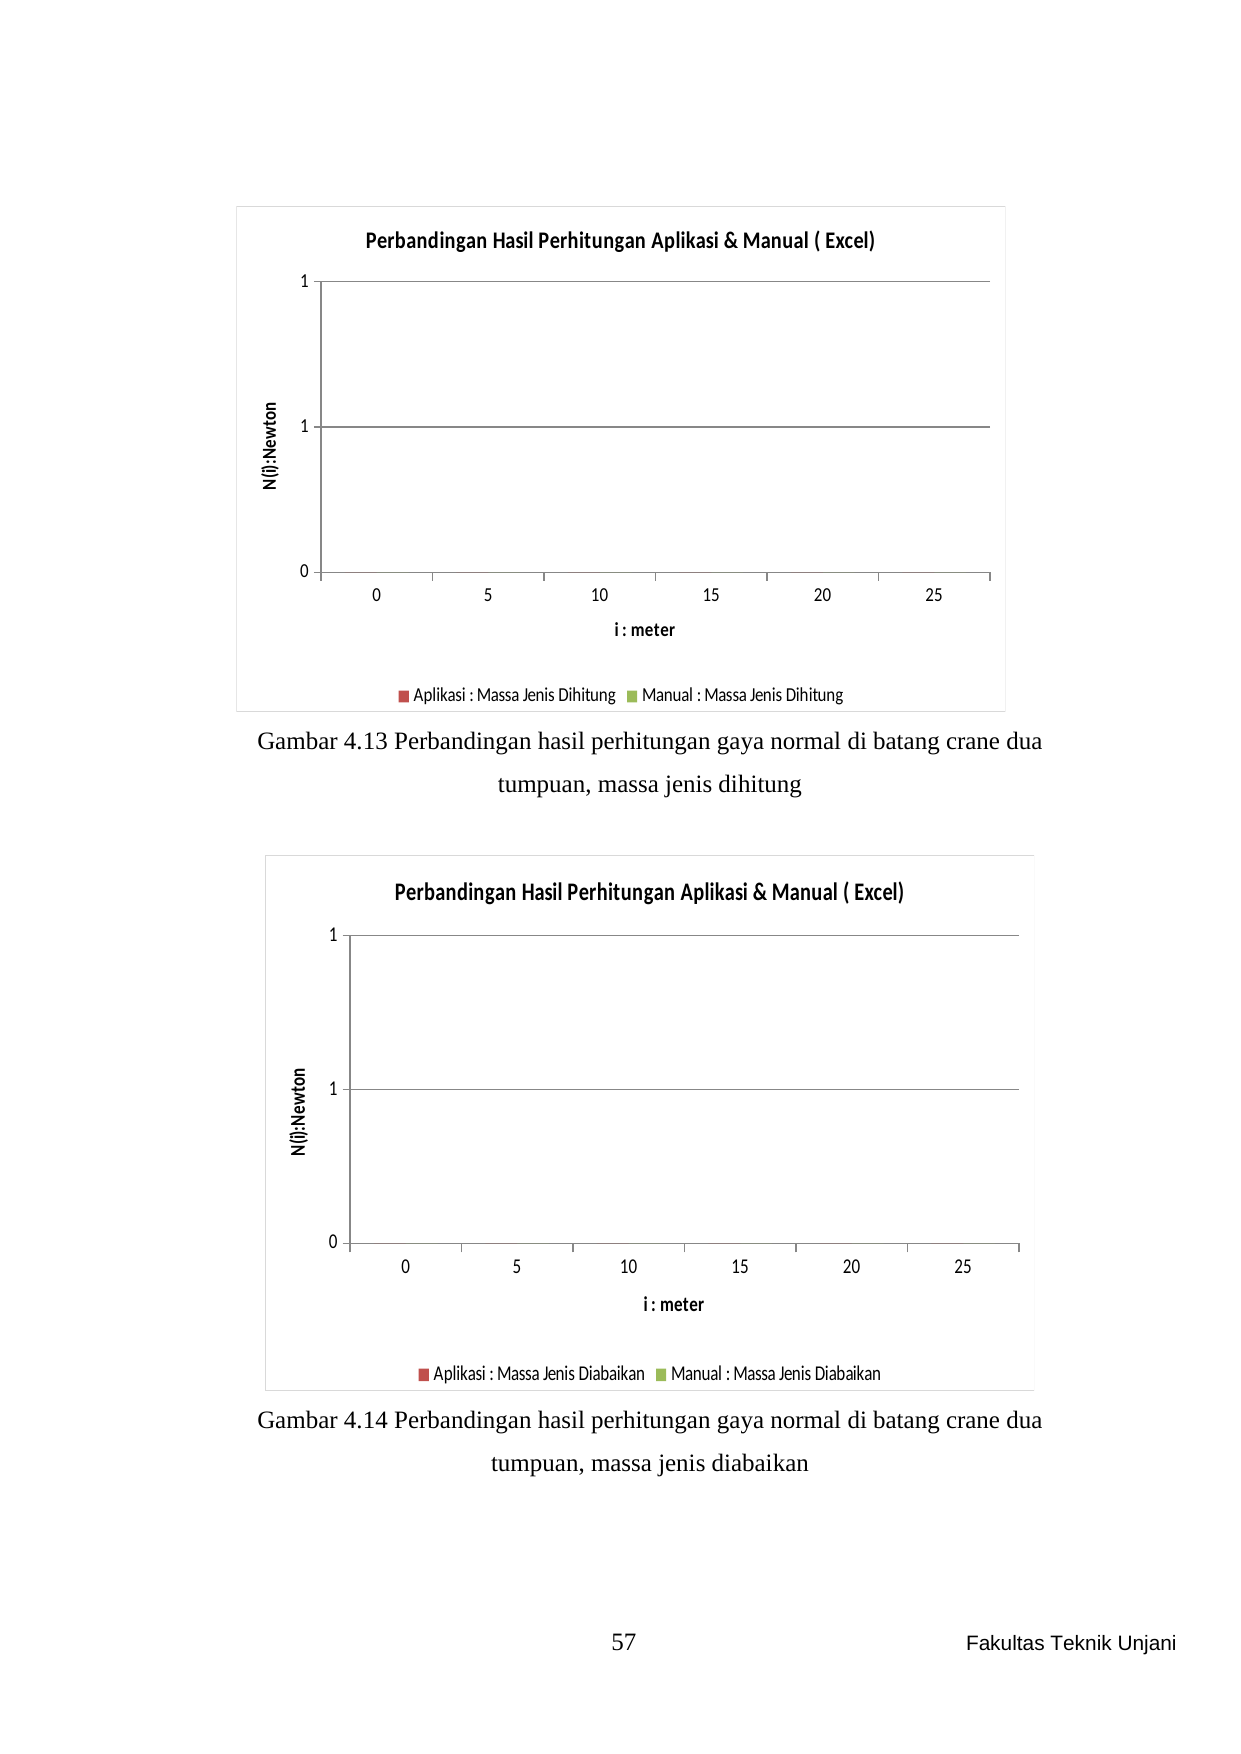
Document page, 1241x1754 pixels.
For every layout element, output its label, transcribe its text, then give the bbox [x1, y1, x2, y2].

text Gambar 4.14 Perbandingan hasil perhitungan gaya normal di batang crane dua tumpuan, massa jenis diabaikan [236, 1405, 1063, 1477]
text Gambar 4.13 Perbandingan hasil perhitungan gaya normal di batang crane dua tumpuan, massa jenis dihitung [236, 726, 1063, 798]
